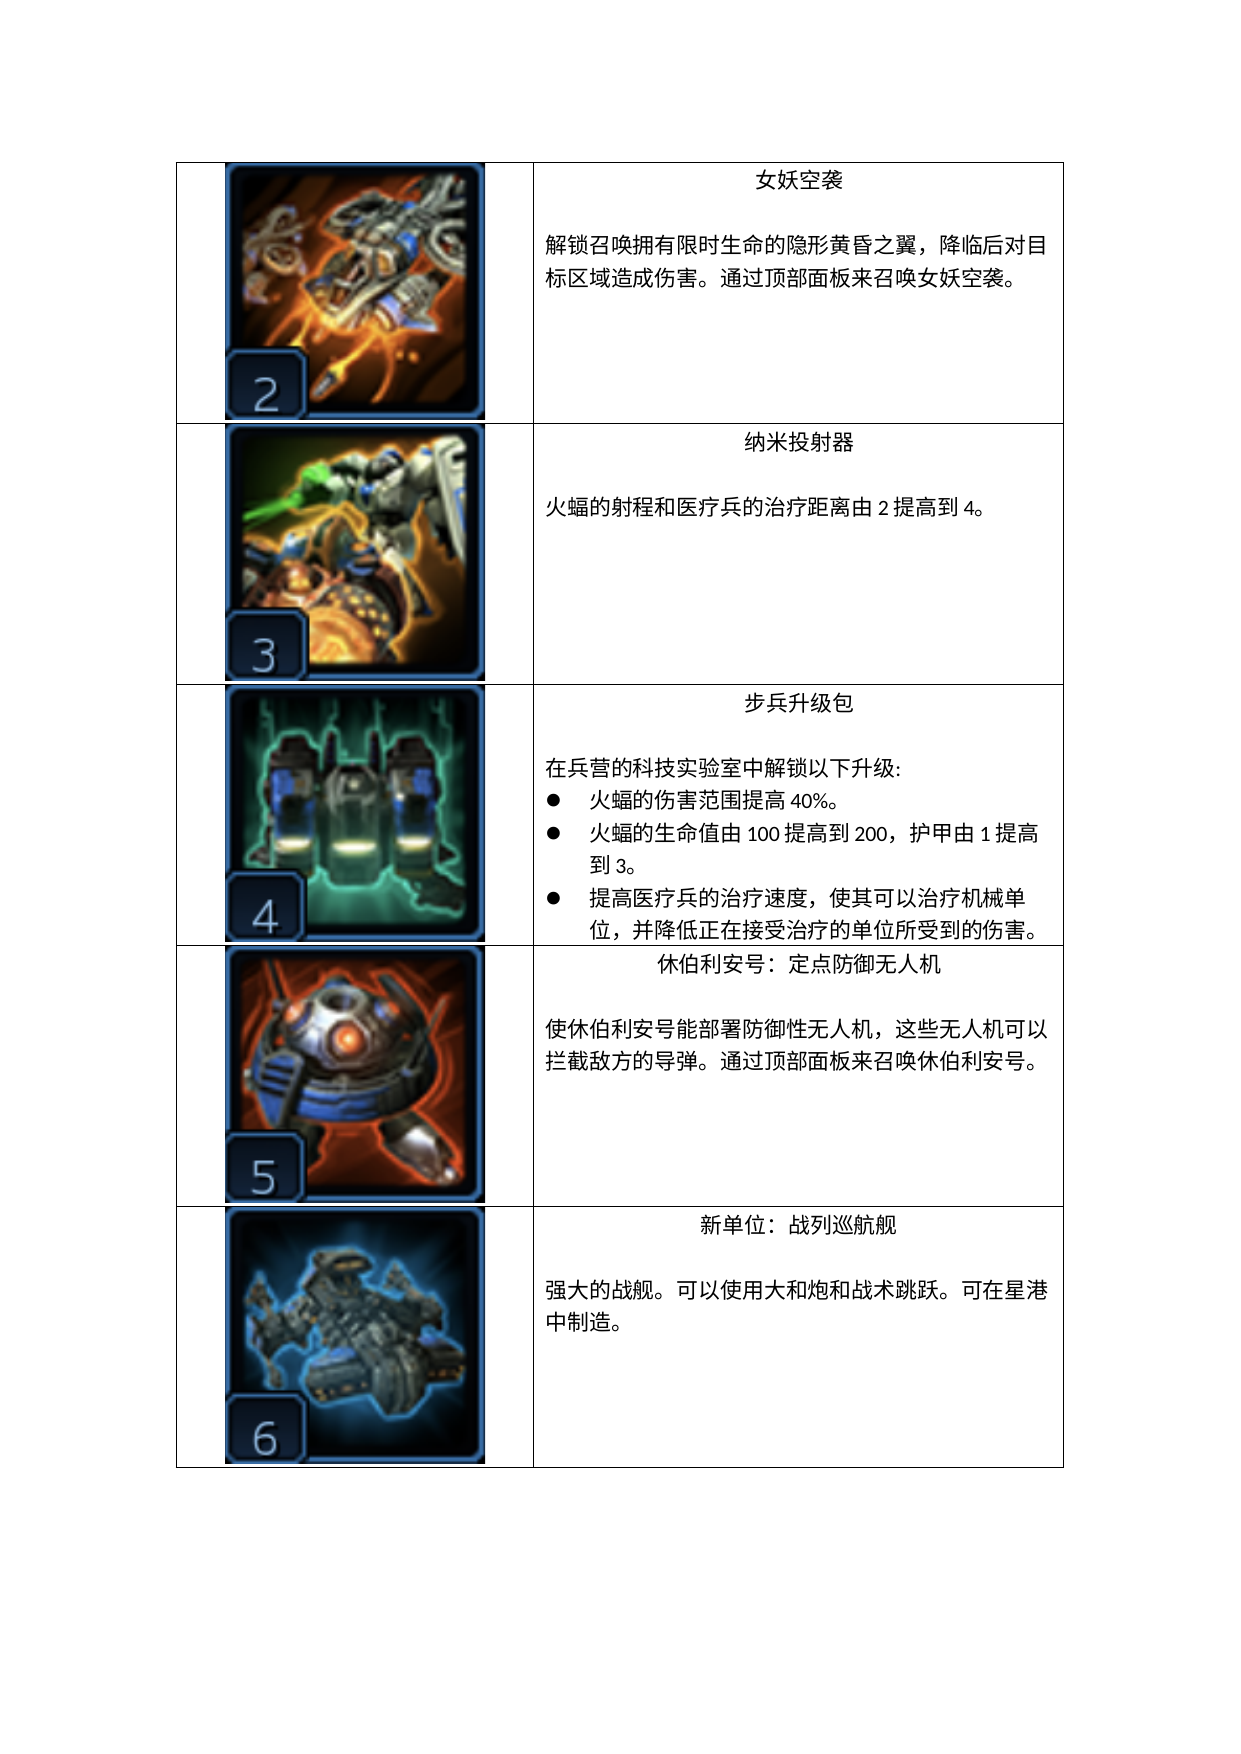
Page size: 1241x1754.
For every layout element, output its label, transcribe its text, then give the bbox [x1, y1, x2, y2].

table_cell 女妖空袭 解锁召唤拥有限时生命的隐形黄昏之翼，降临后对目标区域造成伤害。通过顶部面板来召唤女妖空袭。 [534, 163, 1063, 423]
table_cell [177, 163, 533, 423]
table_cell 步兵升级包 在兵营的科技实验室中解锁以下升级: 火蝠的伤害范围提高40%。 火蝠的生命值由100提高到200，护甲由1提高到3。 提高医疗兵的治疗速度，使其可以治疗机械单位，并降低正在接受治疗的单位所受到的伤害。 [534, 685, 1063, 945]
picture [225, 424, 486, 681]
table_cell [177, 1207, 533, 1467]
picture [225, 685, 486, 942]
table_cell 纳米投射器 火蝠的射程和医疗兵的治疗距离由2提高到4。 [534, 424, 1063, 684]
picture [225, 946, 486, 1203]
table_cell 新单位：战列巡航舰 强大的战舰。可以使用大和炮和战术跳跃。可在星港中制造。 [534, 1207, 1063, 1467]
picture [225, 1207, 486, 1464]
table_cell [177, 946, 533, 1206]
table_cell [177, 424, 533, 684]
picture [225, 163, 486, 420]
table_cell [177, 685, 533, 945]
table_cell 休伯利安号：定点防御无人机 使休伯利安号能部署防御性无人机，这些无人机可以拦截敌方的导弹。通过顶部面板来召唤休伯利安号。 [534, 946, 1063, 1206]
